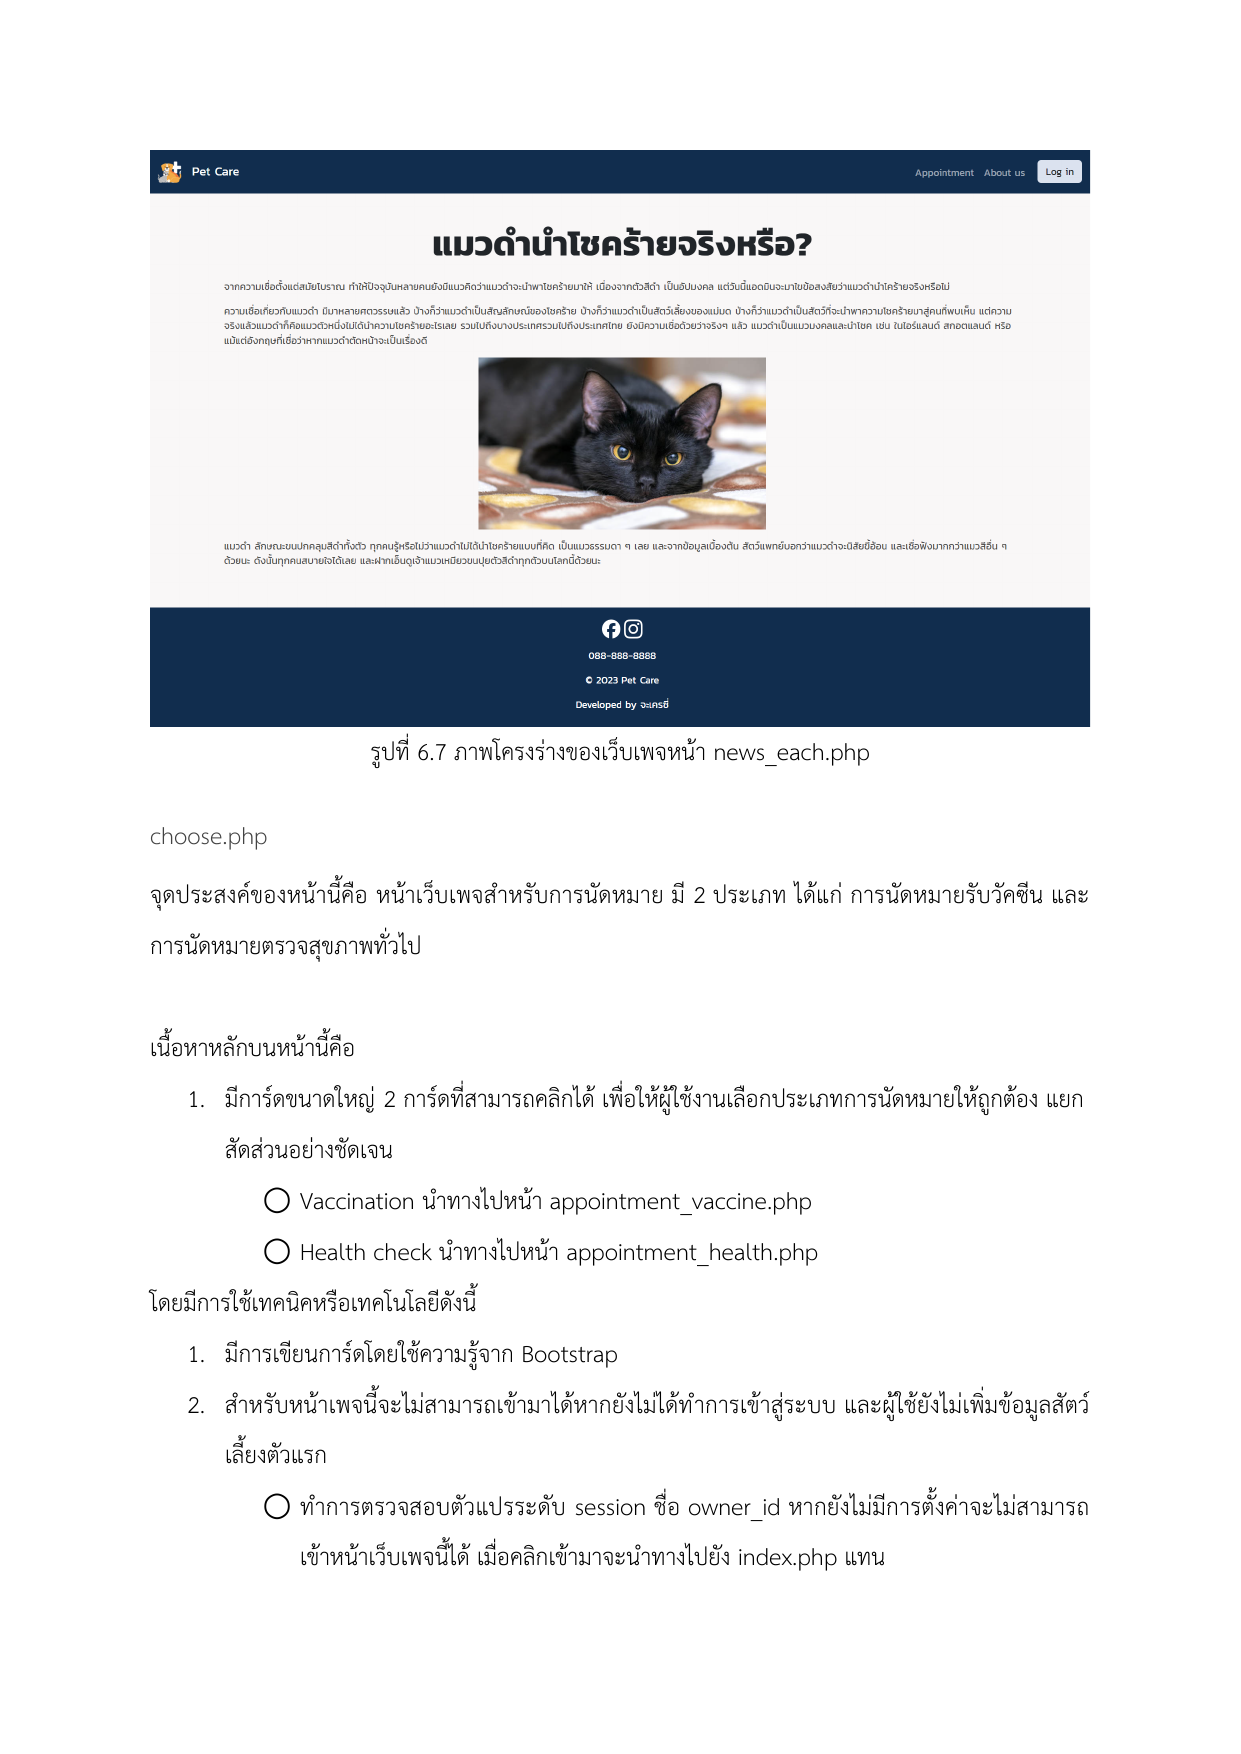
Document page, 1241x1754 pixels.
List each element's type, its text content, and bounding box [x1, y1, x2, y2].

list Vaccination นำทางไปหน้า appointment_vaccine.php [262, 1180, 1090, 1224]
list มีการเขียนการ์ดโดยใช้ความรู้จาก Bootstrap [187, 1333, 1090, 1377]
subtitle choose.php [150, 815, 1090, 859]
text จุดประสงค์ของหน้านี้คือ หน้าเว็บเพจสำหรับการนัดหมาย มี 2 ประเภท ได้แก่ การนัดหมายรับวัคซีน และการนัดหมายตรวจสุขภาพทั่วไป [150, 874, 1090, 970]
list มีการ์ดขนาดใหญ่ 2 การ์ดที่สามารถคลิกได้ เพื่อให้ผู้ใช้งานเลือกประเภทการนัดหมายให้ถูกต้อง แยก สัดส่วนอย่างชัดเจน [187, 1078, 1090, 1173]
list สำหรับหน้าเพจนี้จะไม่สามารถเข้ามาได้หากยังไม่ได้ทำการเข้าสู่ระบบ และผู้ใช้ยังไม่เพิ่มข้อมูลสัตว์เลี้ยงตัวแรก [187, 1384, 1090, 1479]
picture [150, 150, 1091, 727]
list ทำการตรวจสอบตัวแปรระดับ session ชื่อ owner_id หากยังไม่มีการตั้งค่าจะไม่สามารถ เข้าหน้าเว็บเพจนี้ได้ เมื่อคลิกเข้ามาจะนำทางไปยัง index.php แทน [262, 1486, 1090, 1581]
list Health check นำทางไปหน้า appointment_health.php [262, 1231, 1090, 1275]
text รูปที่ 6.7 ภาพโครงร่างของเว็บเพจหน้า news_each.php [150, 731, 1090, 775]
text โดยมีการใช้เทคนิคหรือเทคโนโลยีดังนี้ [150, 1282, 1090, 1326]
text เนื้อหาหลักบนหน้านี้คือ [150, 1027, 1090, 1072]
